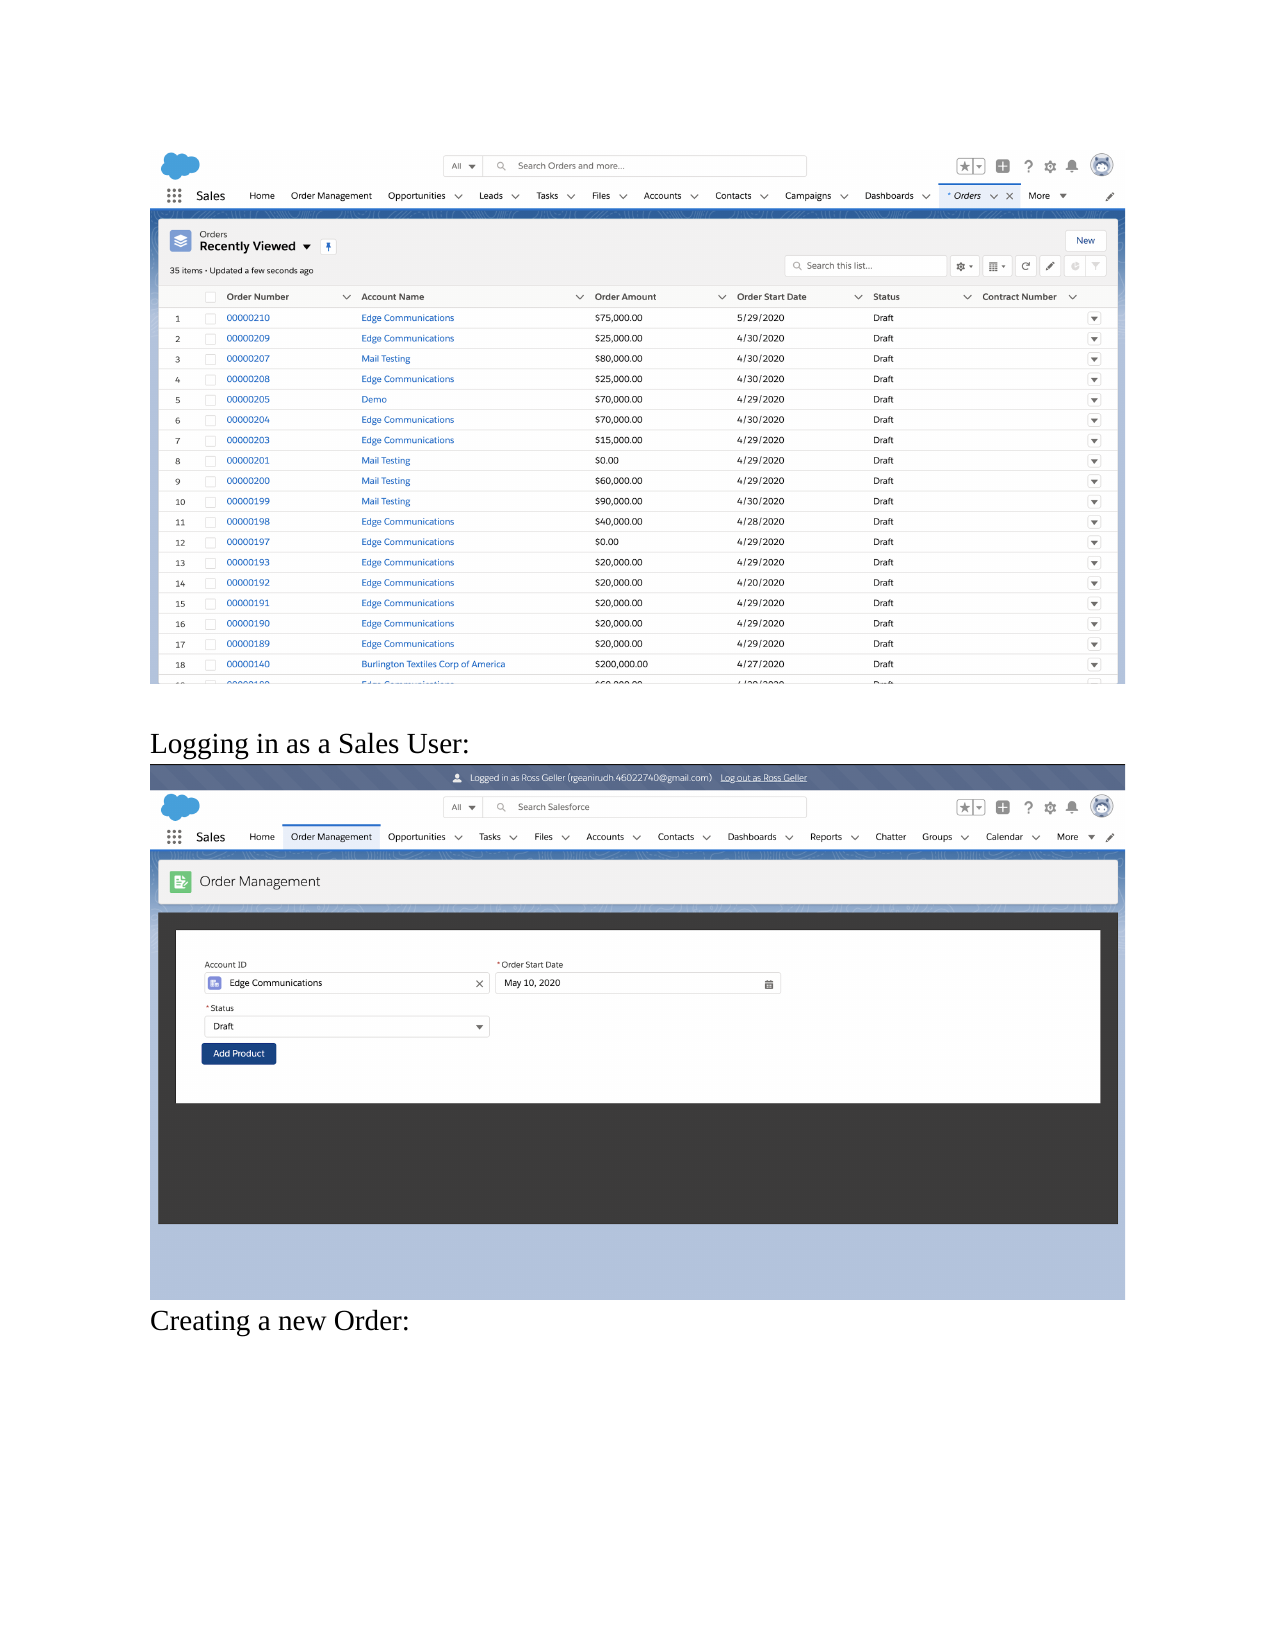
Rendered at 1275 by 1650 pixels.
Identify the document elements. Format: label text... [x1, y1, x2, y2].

text Creating a new Order: [150, 1303, 1125, 1337]
picture [150, 764, 1125, 1300]
text Logging in as a Sales User: [150, 726, 1125, 759]
picture [150, 150, 1125, 684]
